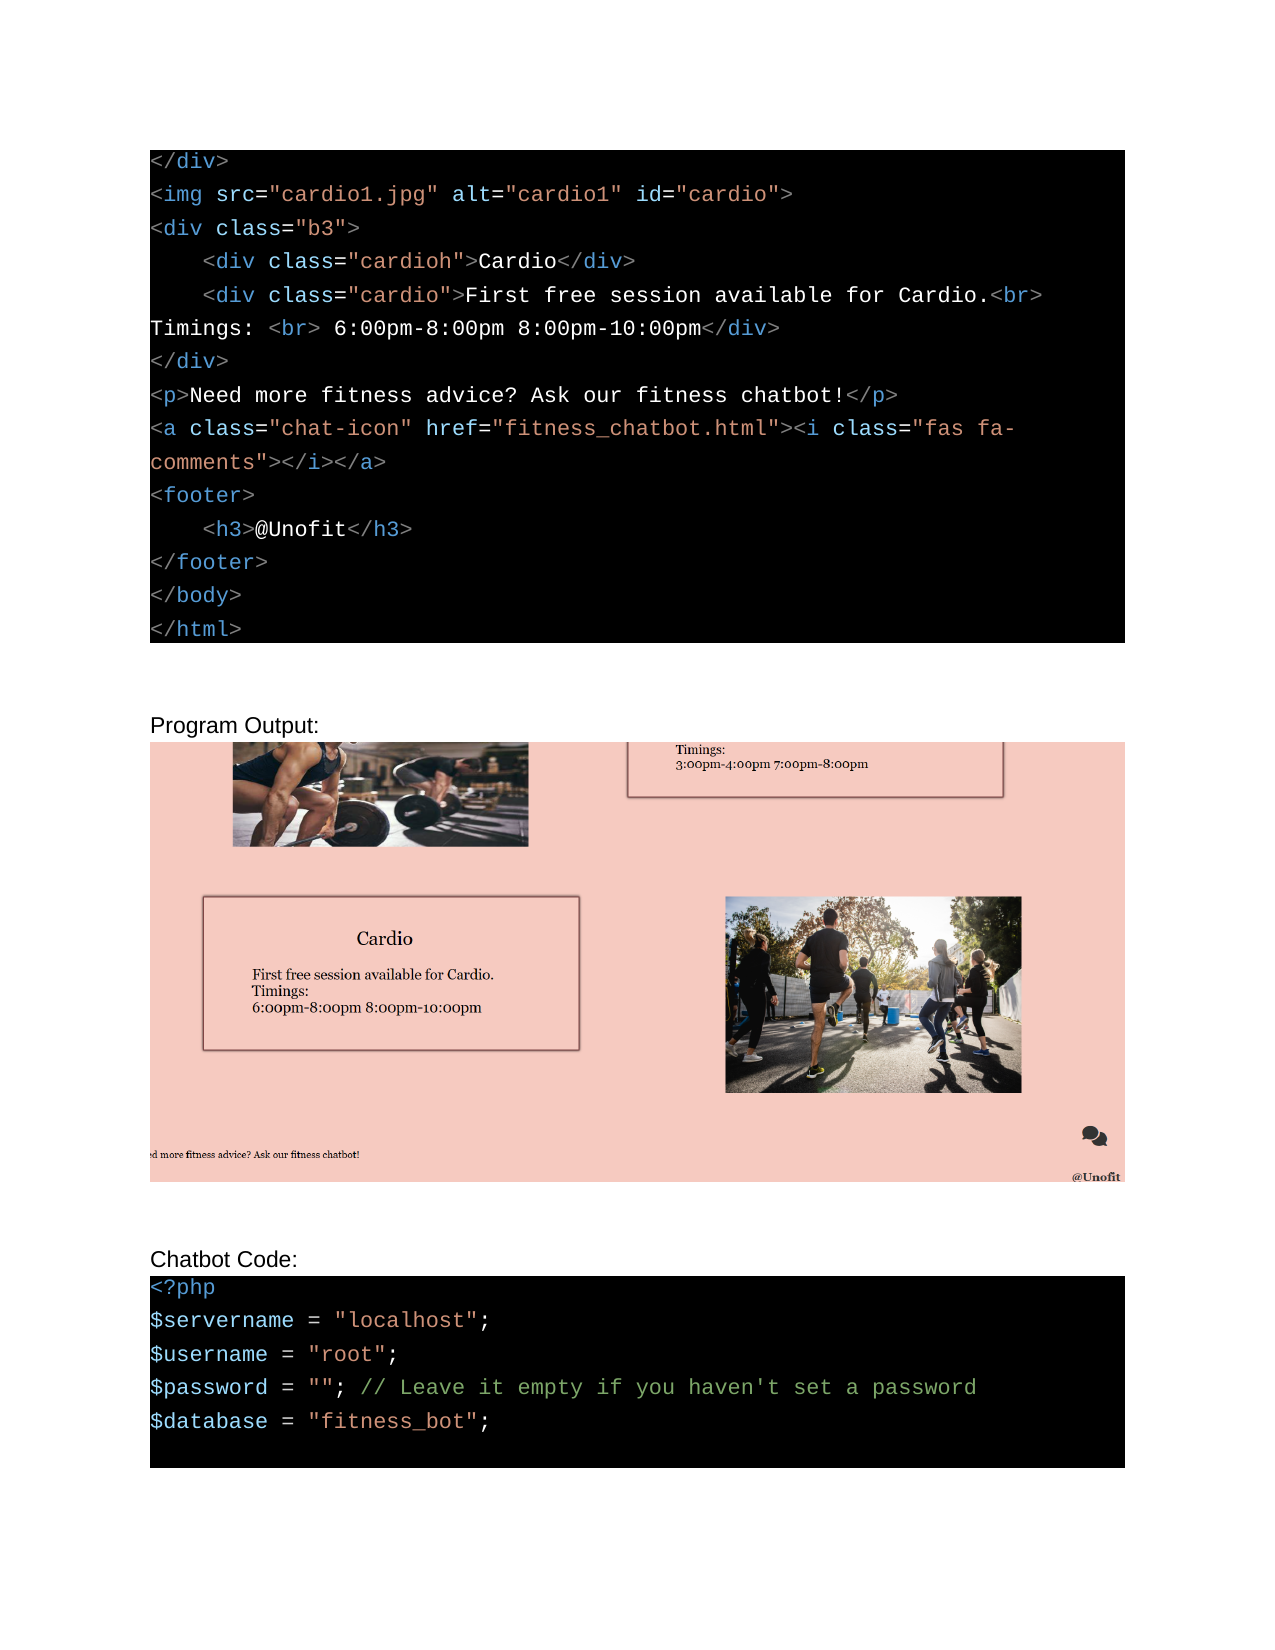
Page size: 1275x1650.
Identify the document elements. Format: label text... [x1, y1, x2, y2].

text <div class="b3"> [150, 217, 1125, 242]
text </div> [150, 150, 1125, 175]
text <img src="cardio1.jpg" alt="cardio1" id="cardio"> [150, 183, 1125, 208]
text <h3>@Unofit</h3> [150, 518, 1125, 543]
text Program Output: [150, 712, 1125, 738]
text <div class="cardioh">Cardio</div> [150, 250, 1125, 275]
text </div> [150, 351, 1125, 375]
text $password = ""; // Leave it empty if you haven't set a password [150, 1377, 1125, 1401]
text </html> [150, 618, 1125, 643]
text <p>Need more fitness advice? Ask our fitness chatbot!</p> [150, 384, 1125, 409]
text $username = "root"; [150, 1343, 1125, 1368]
text $servername = "localhost"; [150, 1310, 1125, 1334]
text <div class="cardio">First free session available for Cardio.<br> Timings: <br> 6:00pm-8:00pm 8:00pm-10:00pm</div> [150, 284, 1125, 342]
text $database = "fitness_bot"; [150, 1410, 1125, 1435]
text <?php [150, 1276, 1125, 1301]
text Chatbot Code: [150, 1246, 1125, 1272]
text </body> [150, 585, 1125, 609]
text <footer> [150, 484, 1125, 509]
picture [150, 742, 1125, 1182]
text <a class="chat-icon" href="fitness_chatbot.html"><i class="fas fa-comments"></i></a> [150, 417, 1125, 476]
text </footer> [150, 551, 1125, 576]
